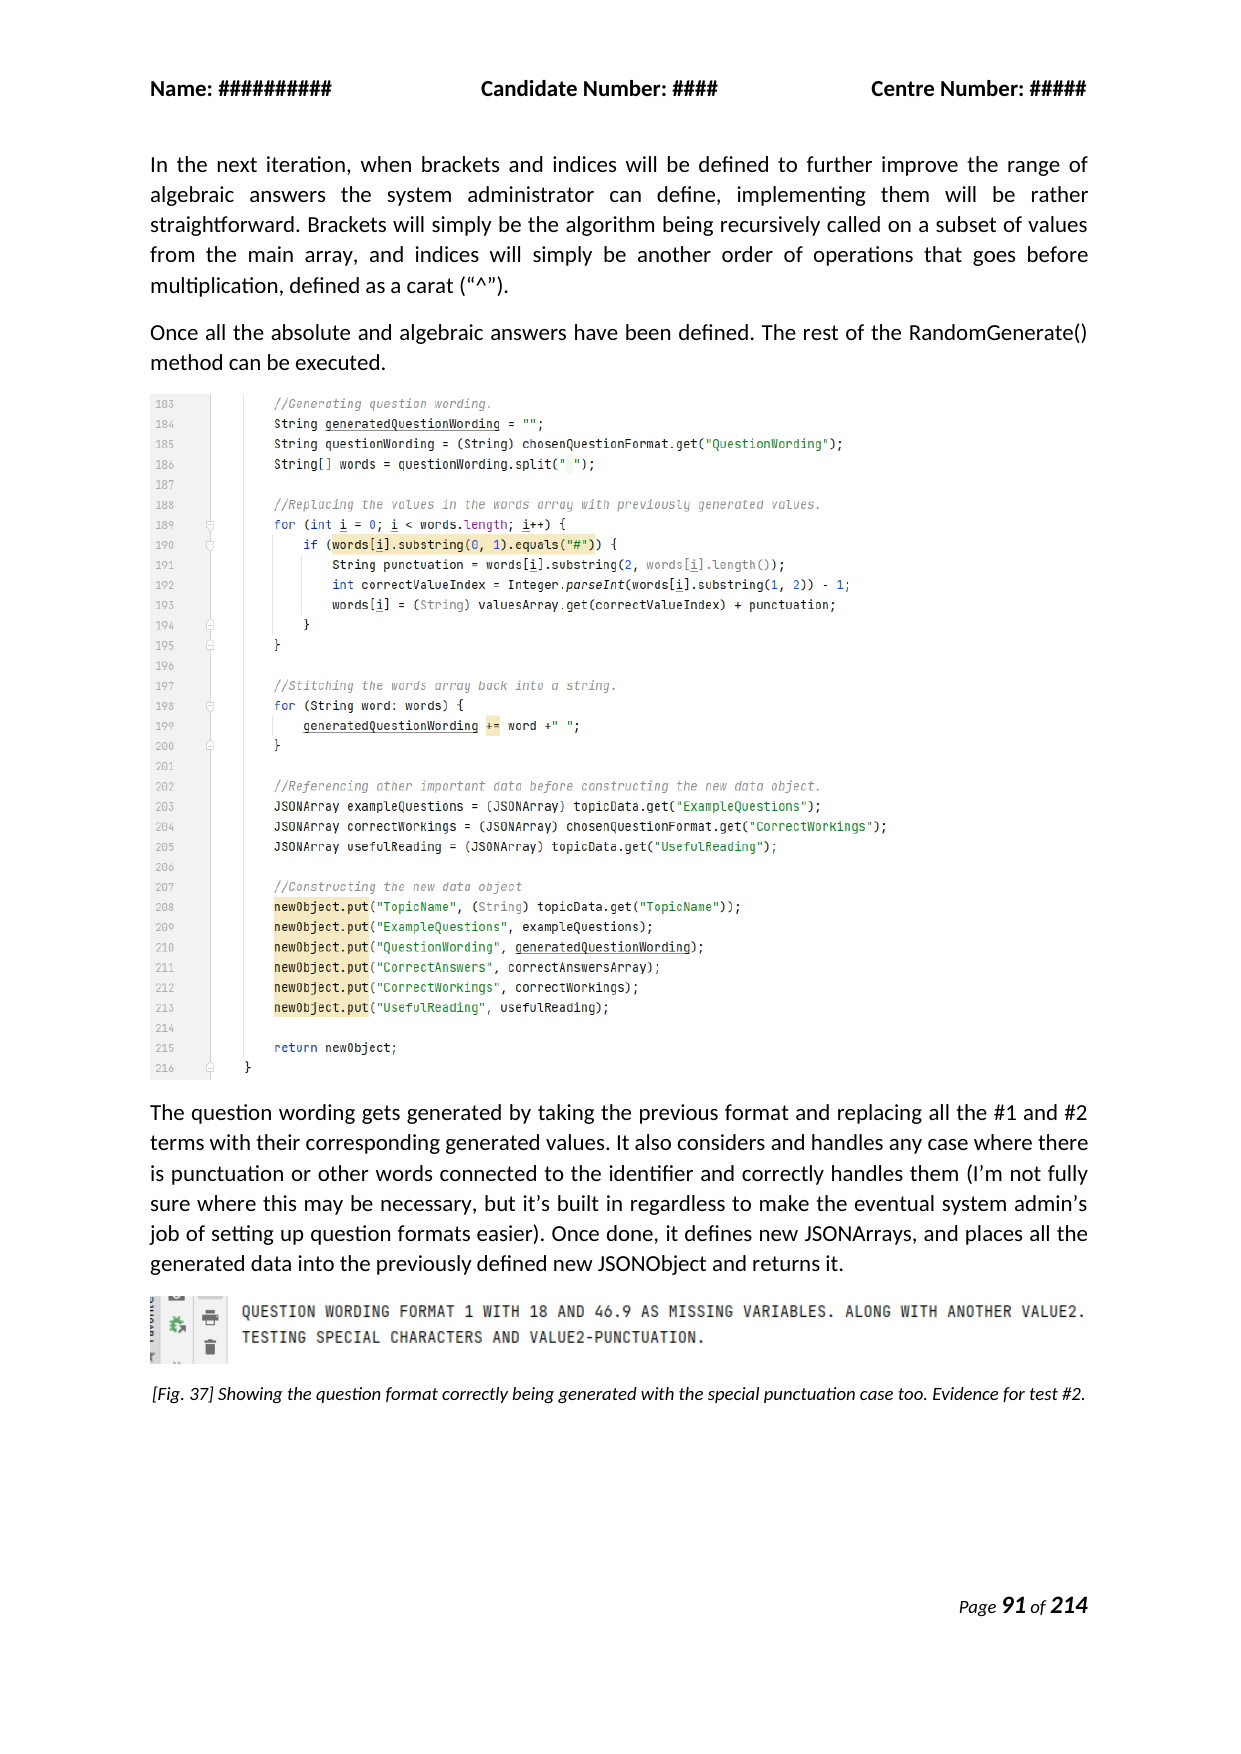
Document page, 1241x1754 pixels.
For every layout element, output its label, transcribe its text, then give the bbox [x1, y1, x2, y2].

text Once all the absolute and algebraic answers have been defined. The rest of the RandomGenerate() method can be executed. [150, 318, 1090, 376]
text [Fig. 37] Showing the question format correctly being generated with the special punctuation case too. Evidence for test #2. [150, 1382, 1090, 1405]
picture [150, 1296, 1091, 1364]
text In the next iteration, when brackets and indices will be defined to further improve the range of algebraic answers the system administrator can define, implementing them will be rather straightforward. Brackets will simply be the algorithm being recursively called on a subset of values from the main array, and indices will simply be another order of operations that goes before multiplication, defined as a carat (“^”). [150, 150, 1090, 299]
text The question wording gets generated by taking the previous format and replacing all the #1 and #2 terms with their corresponding generated values. It also considers and handles any case where there is punctuation or other words connected to the identifier and correctly handles them (I’m not fully sure where this may be necessary, but it’s built in regardless to make the eventual system admin’s job of setting up question formats easier). Once done, it defines new JSONArrays, and places all the generated data into the previously defined new JSONObject and returns it. [150, 1098, 1090, 1277]
picture [150, 394, 1091, 1080]
